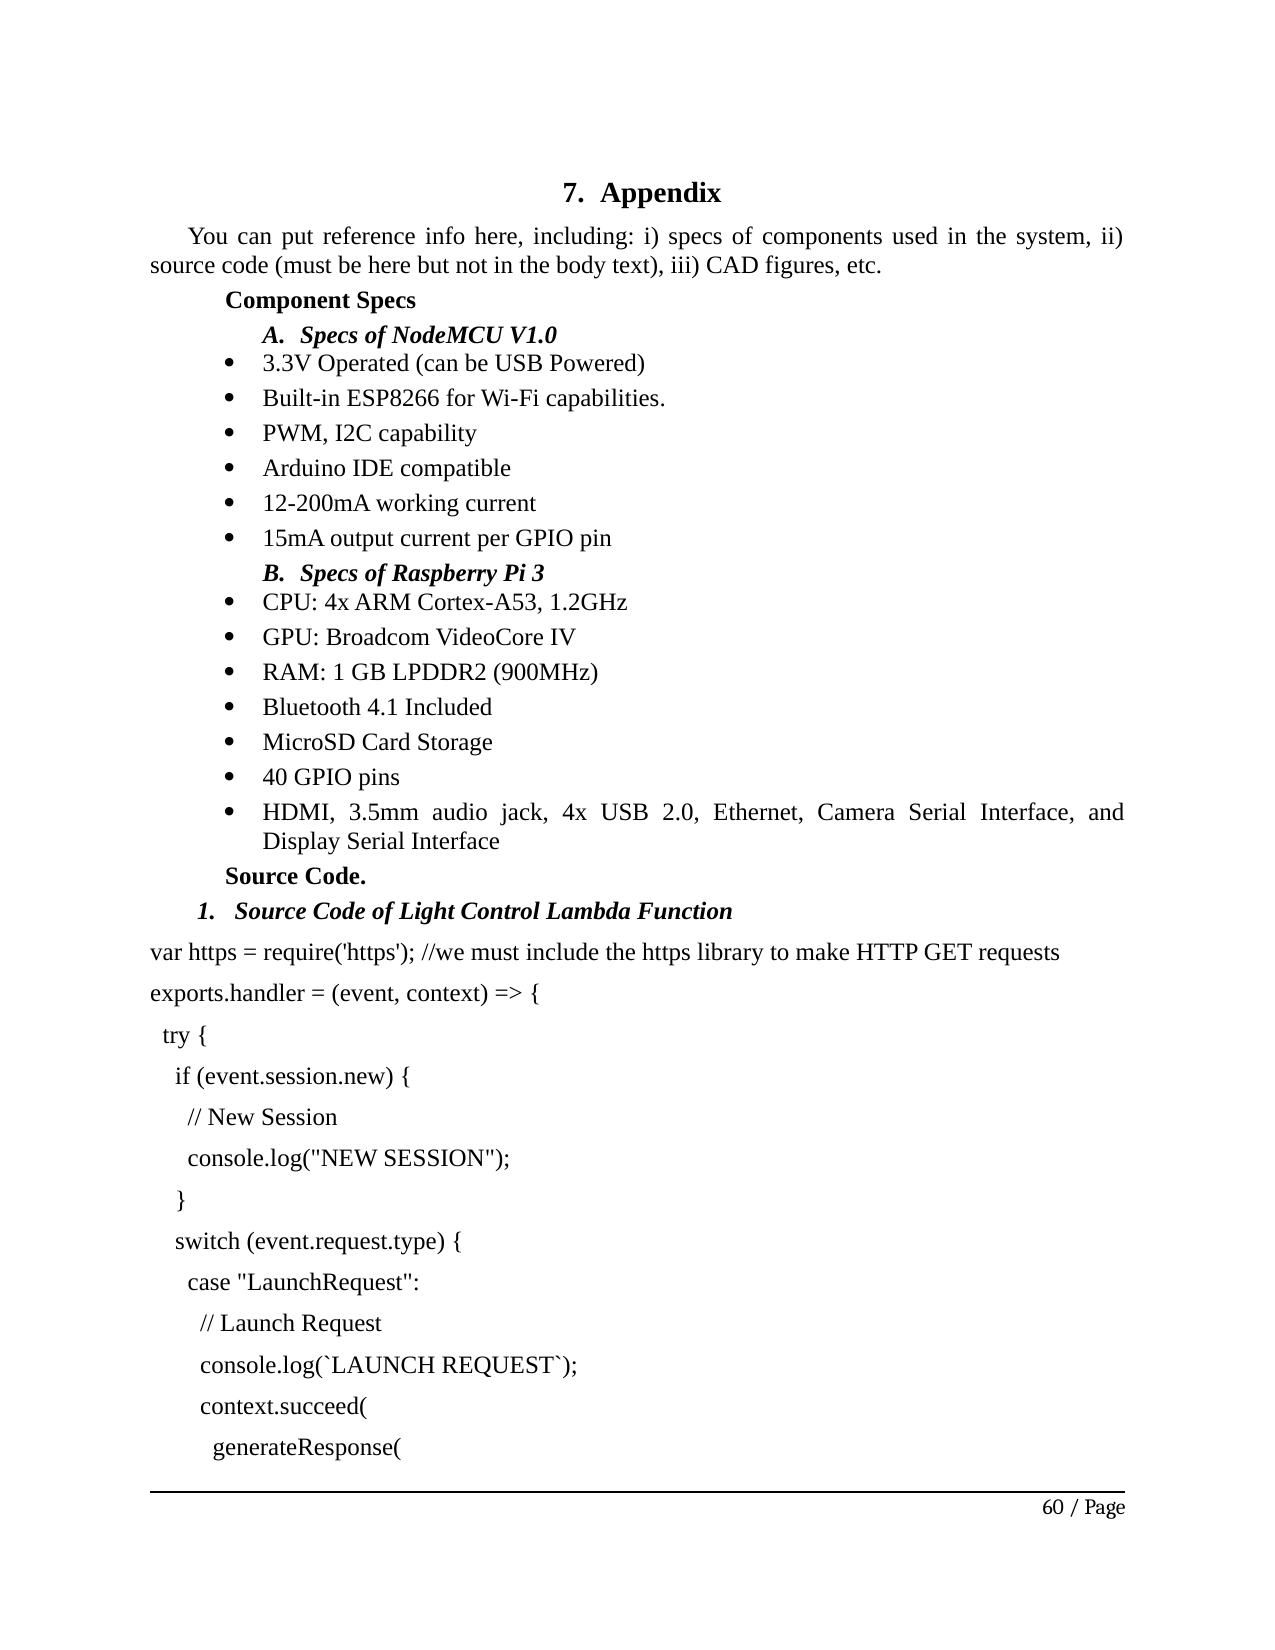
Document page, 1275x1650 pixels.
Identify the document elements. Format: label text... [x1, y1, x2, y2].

list Component Specs [225, 285, 1125, 313]
text console.log(`LAUNCH REQUEST`); [150, 1350, 1125, 1378]
text Built-in ESP8266 for Wi-Fi capabilities. [225, 383, 1125, 412]
text // New Session [150, 1102, 1125, 1131]
text CPU: 4x ARM Cortex-A53, 1.2GHz [225, 587, 1125, 616]
text generateResponse( [150, 1432, 1125, 1461]
text MicroSD Card Storage [225, 727, 1125, 756]
text 15mA output current per GPIO pin [225, 523, 1125, 552]
text } [150, 1185, 1125, 1213]
text Bluetooth 4.1 Included [225, 692, 1125, 721]
text 12-200mA working current [225, 488, 1125, 517]
text RAM: 1 GB LPDDR2 (900MHz) [225, 657, 1125, 686]
text case "LaunchRequest": [150, 1267, 1125, 1296]
text switch (event.request.type) { [150, 1226, 1125, 1255]
text try { [150, 1020, 1125, 1048]
text exports.handler = (event, context) => { [150, 978, 1125, 1007]
subtitle Specs of NodeMCU V1.0 [262, 320, 1125, 348]
text console.log("NEW SESSION"); [150, 1143, 1125, 1172]
text PWM, I2C capability [225, 418, 1125, 447]
list Source Code of Light Control Lambda Function [197, 896, 1125, 925]
text context.succeed( [150, 1391, 1125, 1420]
list Appendix [562, 175, 1125, 208]
subtitle Specs of Raspberry Pi 3 [262, 558, 1125, 587]
text if (event.session.new) { [150, 1061, 1125, 1090]
text HDMI, 3.5mm audio jack, 4x USB 2.0, Ethernet, Camera Serial Interface, and Display Serial Interface [225, 797, 1125, 855]
text GPU: Broadcom VideoCore IV [225, 622, 1125, 651]
text You can put reference info here, including: i) specs of components used in the system, ii) source code (must be here but not in the body text), iii) CAD figures, etc. [150, 221, 1125, 278]
text 40 GPIO pins [225, 762, 1125, 791]
list Source Code. [225, 861, 1125, 890]
text 3.3V Operated (can be USB Powered) [225, 348, 1125, 377]
text var https = require('https'); //we must include the https library to make HTTP GET requests [150, 937, 1125, 966]
text Arduino IDE compatible [225, 453, 1125, 482]
text // Launch Request [150, 1308, 1125, 1337]
